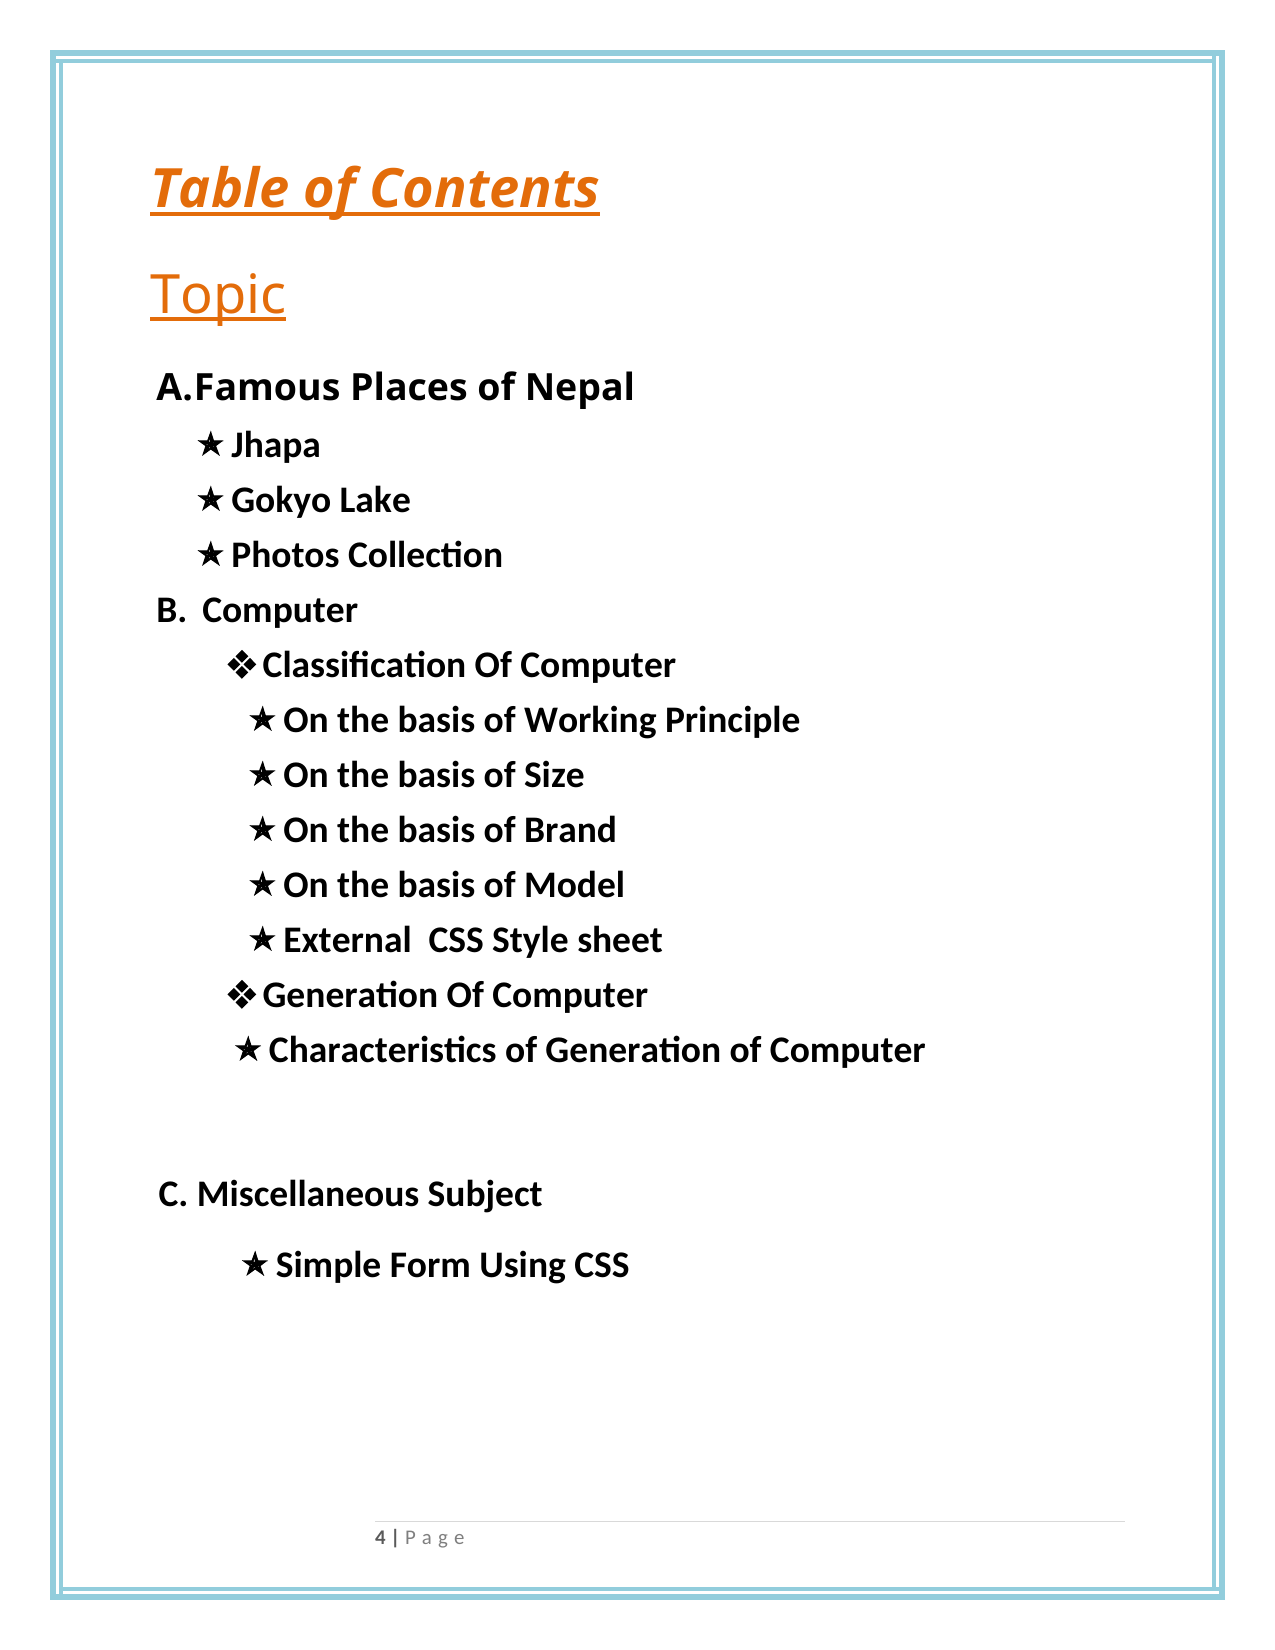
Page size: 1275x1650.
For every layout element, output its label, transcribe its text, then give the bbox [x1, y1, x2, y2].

list On the basis of Model [246, 861, 1125, 907]
list Generation Of Computer [225, 971, 1125, 1017]
list Simple Form Using CSS [238, 1241, 1125, 1287]
list Classification Of Computer [225, 641, 1125, 687]
list Jhapa [194, 421, 1125, 467]
list Famous Places of Nepal [156, 360, 1125, 411]
list Characteristics of Generation of Computer [231, 1026, 1125, 1072]
list Computer [156, 586, 1125, 632]
text Table of Contents [150, 150, 1125, 224]
list On the basis of Brand [246, 806, 1125, 852]
list Gokyo Lake [194, 476, 1125, 522]
list Photos Collection [194, 531, 1125, 577]
list External CSS Style sheet [246, 916, 1125, 962]
list On the basis of Working Principle [246, 696, 1125, 742]
list On the basis of Size [246, 751, 1125, 797]
text Topic [150, 255, 1125, 329]
text C. Miscellaneous Subject [150, 1170, 1125, 1216]
